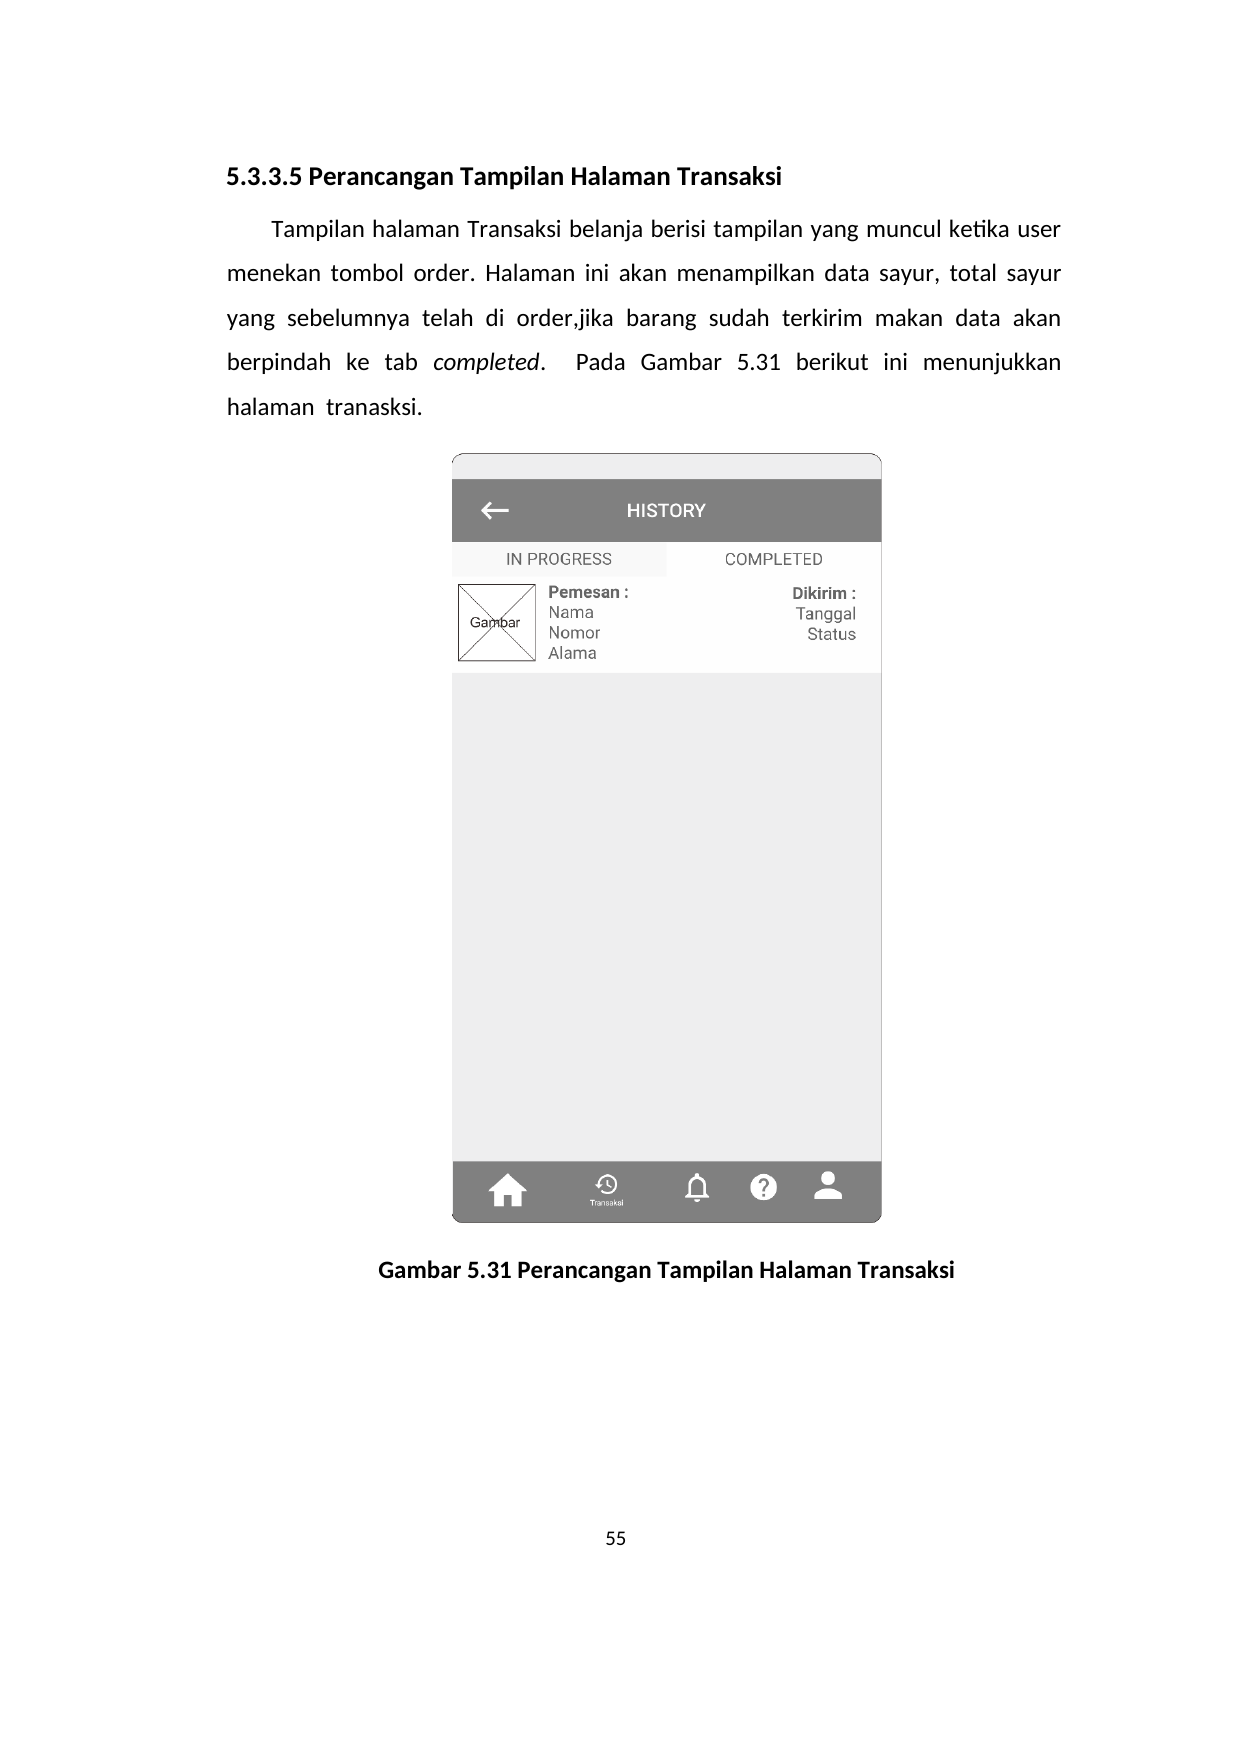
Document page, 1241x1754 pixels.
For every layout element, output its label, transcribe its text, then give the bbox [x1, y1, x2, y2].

subtitle 5.3.3.5 Perancangan Tampilan Halaman Transaksi [226, 159, 1092, 192]
text Gambar 5.31 Perancangan Tampilan Halaman Transaksi [227, 1254, 1062, 1284]
picture [452, 453, 882, 1223]
text Tampilan halaman Transaksi belanja berisi tampilan yang muncul ketika user menekan tombol order. Halaman ini akan menampilkan data sayur, total sayur yang sebelumnya telah di order,jika barang sudah terkirim makan data akan berpindah ke tab completed. Pada Gambar 5.31 berikut ini menunjukkan halaman tranasksi. [227, 213, 1062, 422]
